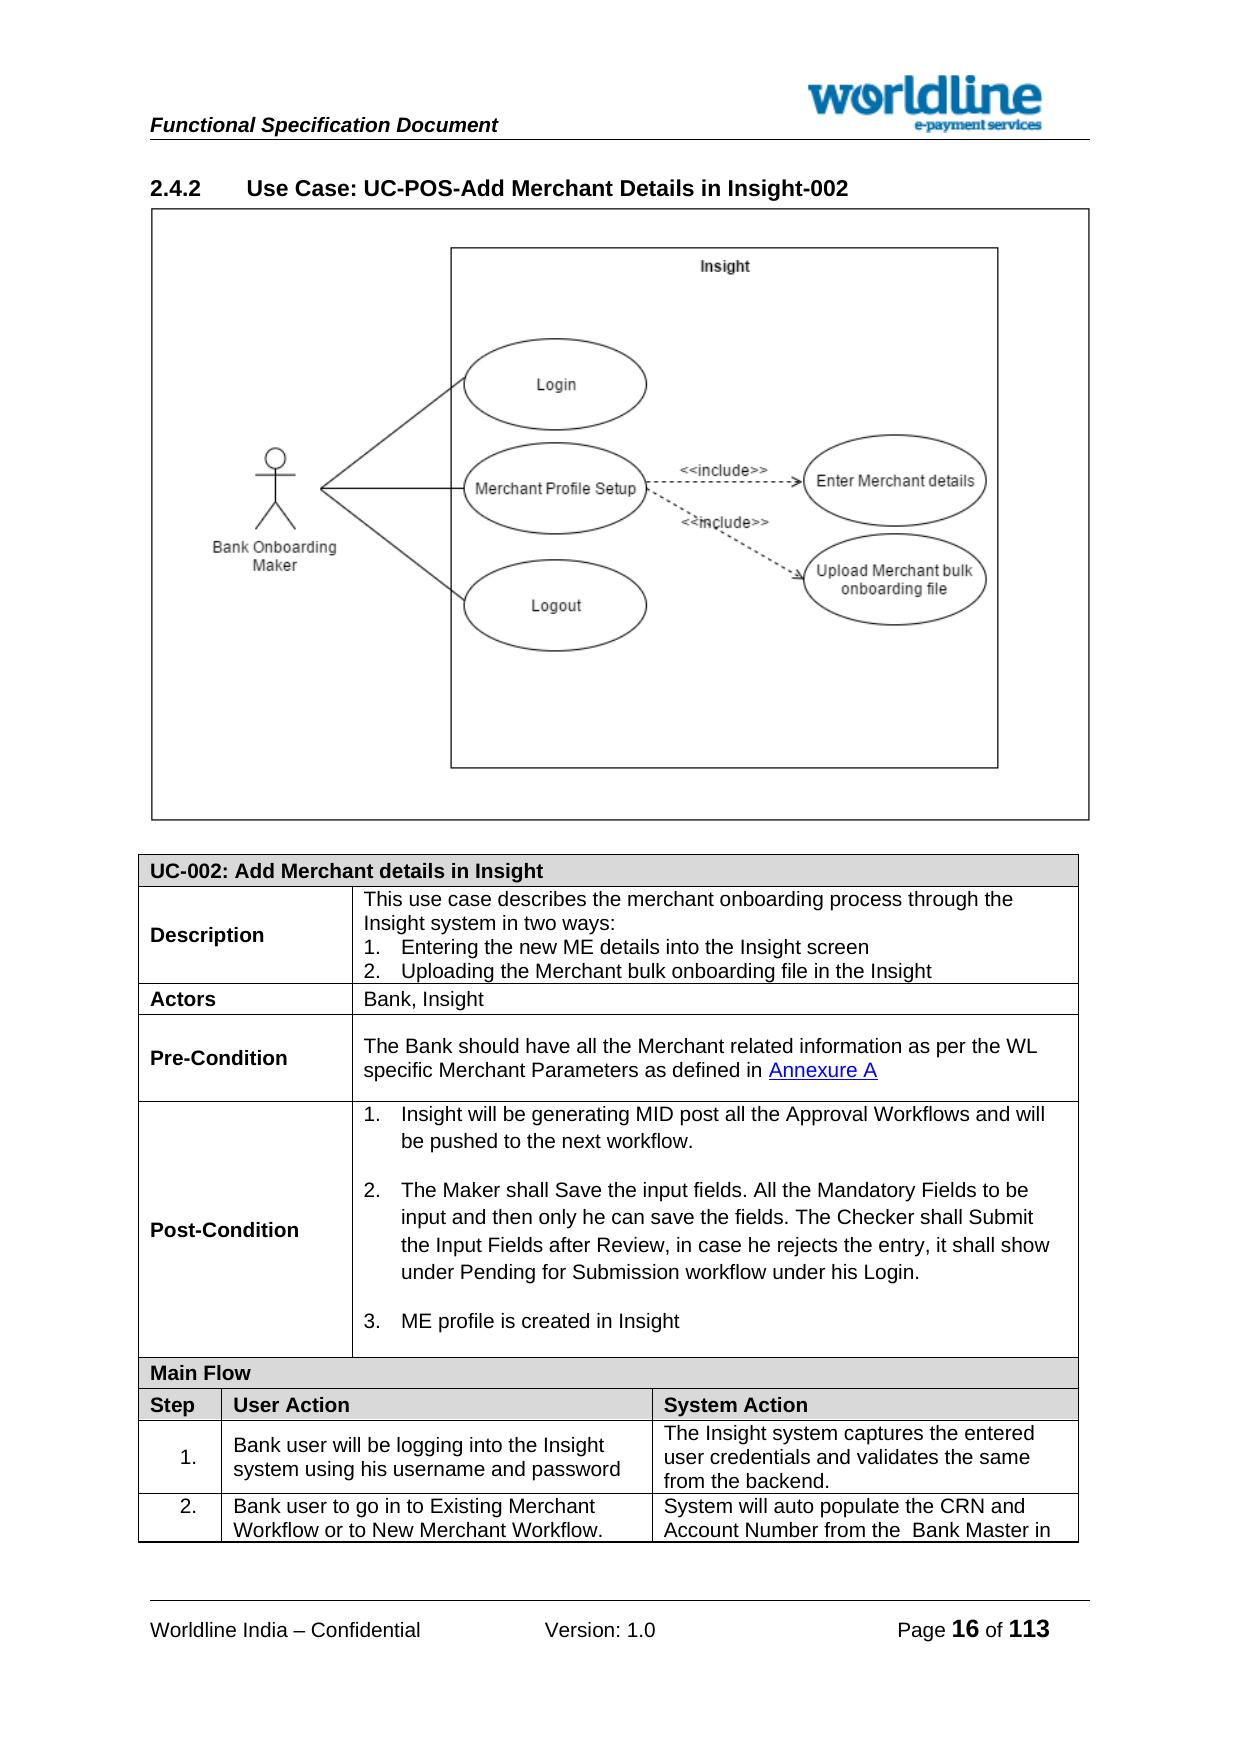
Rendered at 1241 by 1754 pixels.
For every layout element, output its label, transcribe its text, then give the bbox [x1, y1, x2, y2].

table_cell Post-Condition [139, 1102, 352, 1357]
table_cell This use case describes the merchant onboarding process through the Insight system in two ways: Entering the new ME details into the Insight screen Uploading the Merchant bulk onboarding file in the Insight [353, 887, 1078, 982]
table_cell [653, 1494, 1078, 1541]
table_cell Description [139, 887, 352, 982]
table_cell [139, 1421, 221, 1492]
table_cell Bank, Insight [353, 984, 1078, 1014]
table_cell Bank user will be logging into the Insight system using his username and password [222, 1421, 652, 1492]
table_cell Insight will be generating MID post all the Approval Workflows and will be pushed to the next workflow. The Maker shall Save the input fields. All the Mandatory Fields to be input and then only he can save the fields. The Checker shall Submit the Input Fields after Review, in case he rejects the entry, it shall show under Pending for Submission workflow under his Login. ME profile is created in Insight [353, 1102, 1078, 1357]
table_cell User Action [222, 1389, 652, 1419]
table_cell The Insight system captures the entered user credentials and validates the same from the backend. [653, 1421, 1078, 1492]
table_header UC-002: Add Merchant details in Insight [139, 855, 1078, 886]
table_cell Main Flow [139, 1358, 1078, 1388]
table_cell System Action [653, 1389, 1078, 1419]
table_cell Actors [139, 984, 352, 1014]
table_cell The Bank should have all the Merchant related information as per the WL specific Merchant Parameters as defined in Annexure A [353, 1015, 1078, 1101]
subtitle Use Case: UC-POS-Add Merchant Details in Insight-002 [150, 175, 1090, 201]
table_cell Pre-Condition [139, 1015, 352, 1101]
picture [807, 75, 1043, 133]
table_cell [139, 1494, 221, 1541]
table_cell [222, 1494, 652, 1541]
table_cell Step [139, 1389, 221, 1419]
